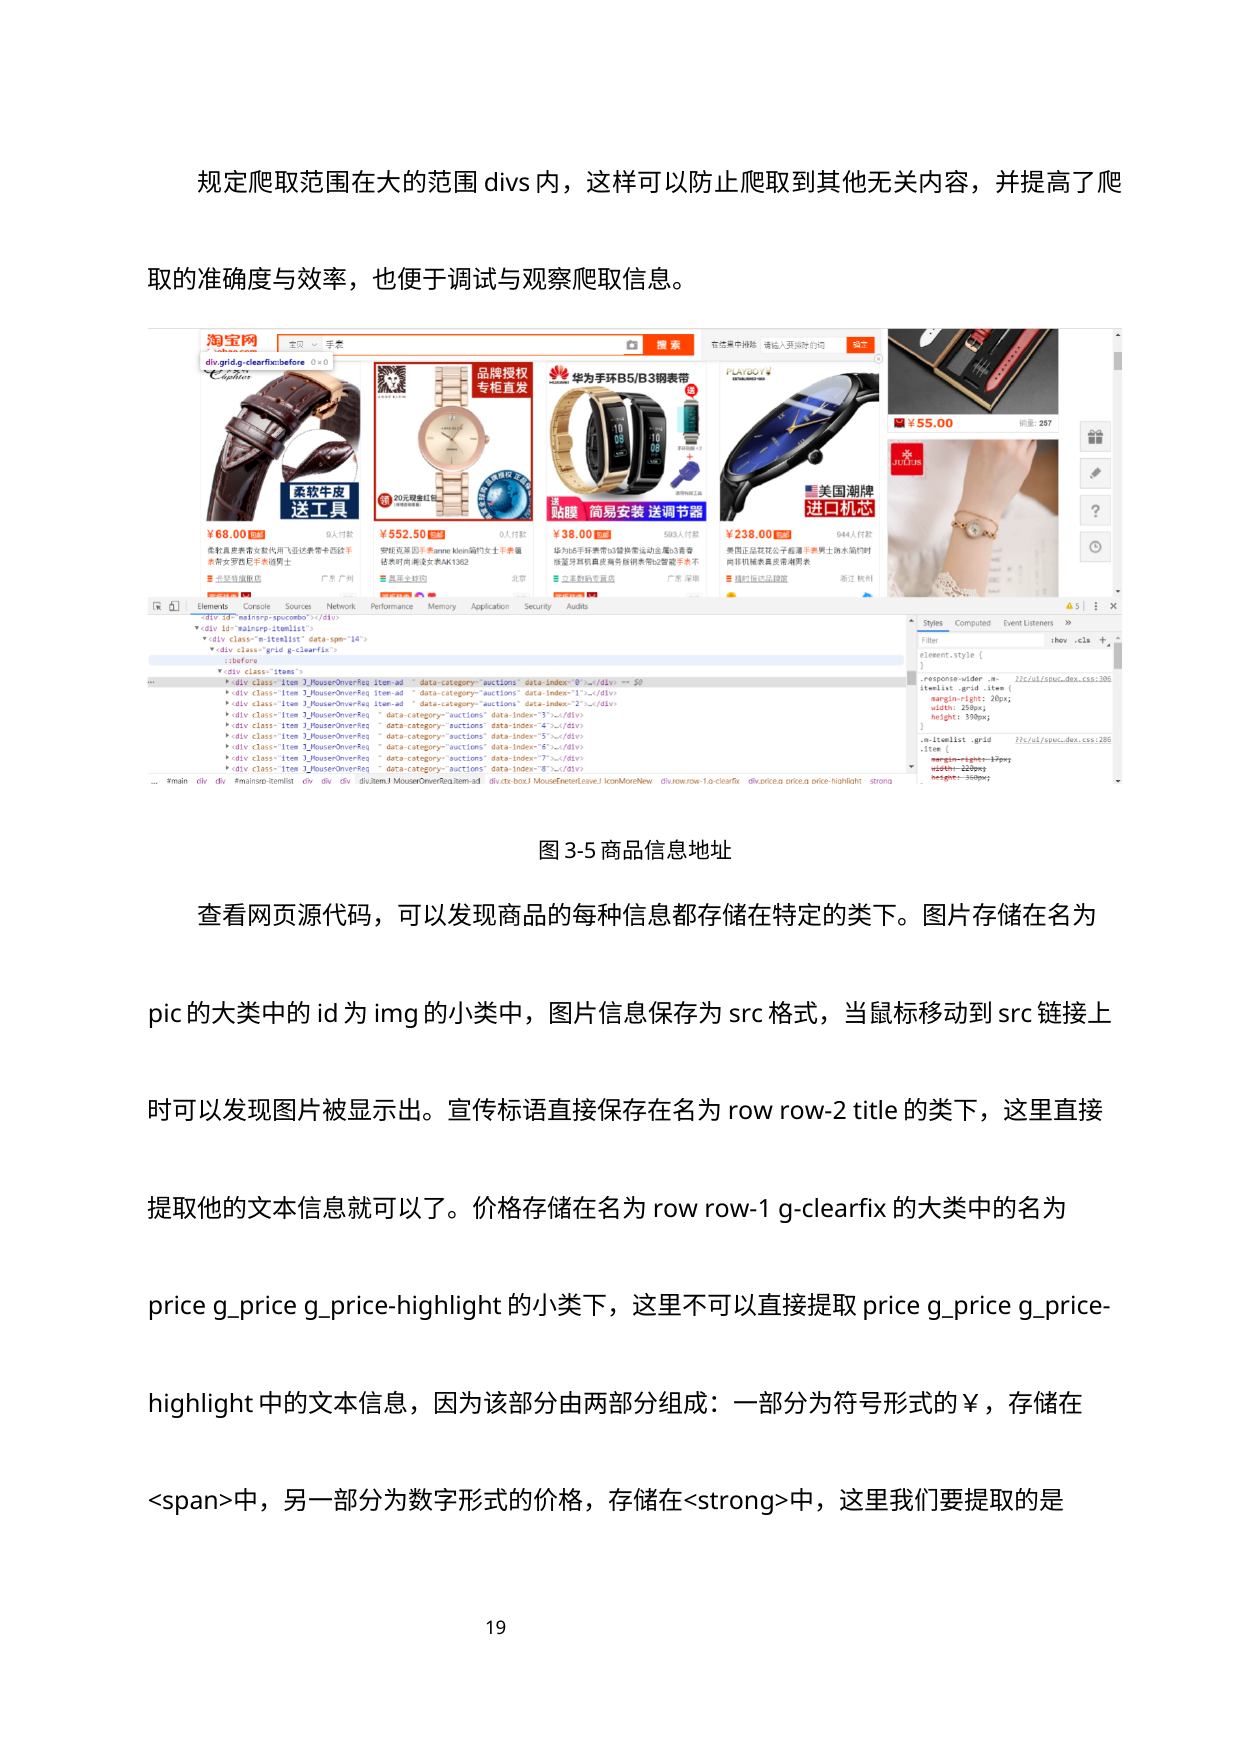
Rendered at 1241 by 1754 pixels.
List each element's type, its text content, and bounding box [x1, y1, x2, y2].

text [148, 881, 1122, 1531]
text 图3-5商品信息地址 [148, 833, 1122, 865]
text 规定爬取范围在大的范围divs内，这样可以防止爬取到其他无关内容，并提高了爬取的准确度与效率，也便于调试与观察爬取信息。 [148, 148, 1122, 310]
picture [147, 328, 1123, 784]
